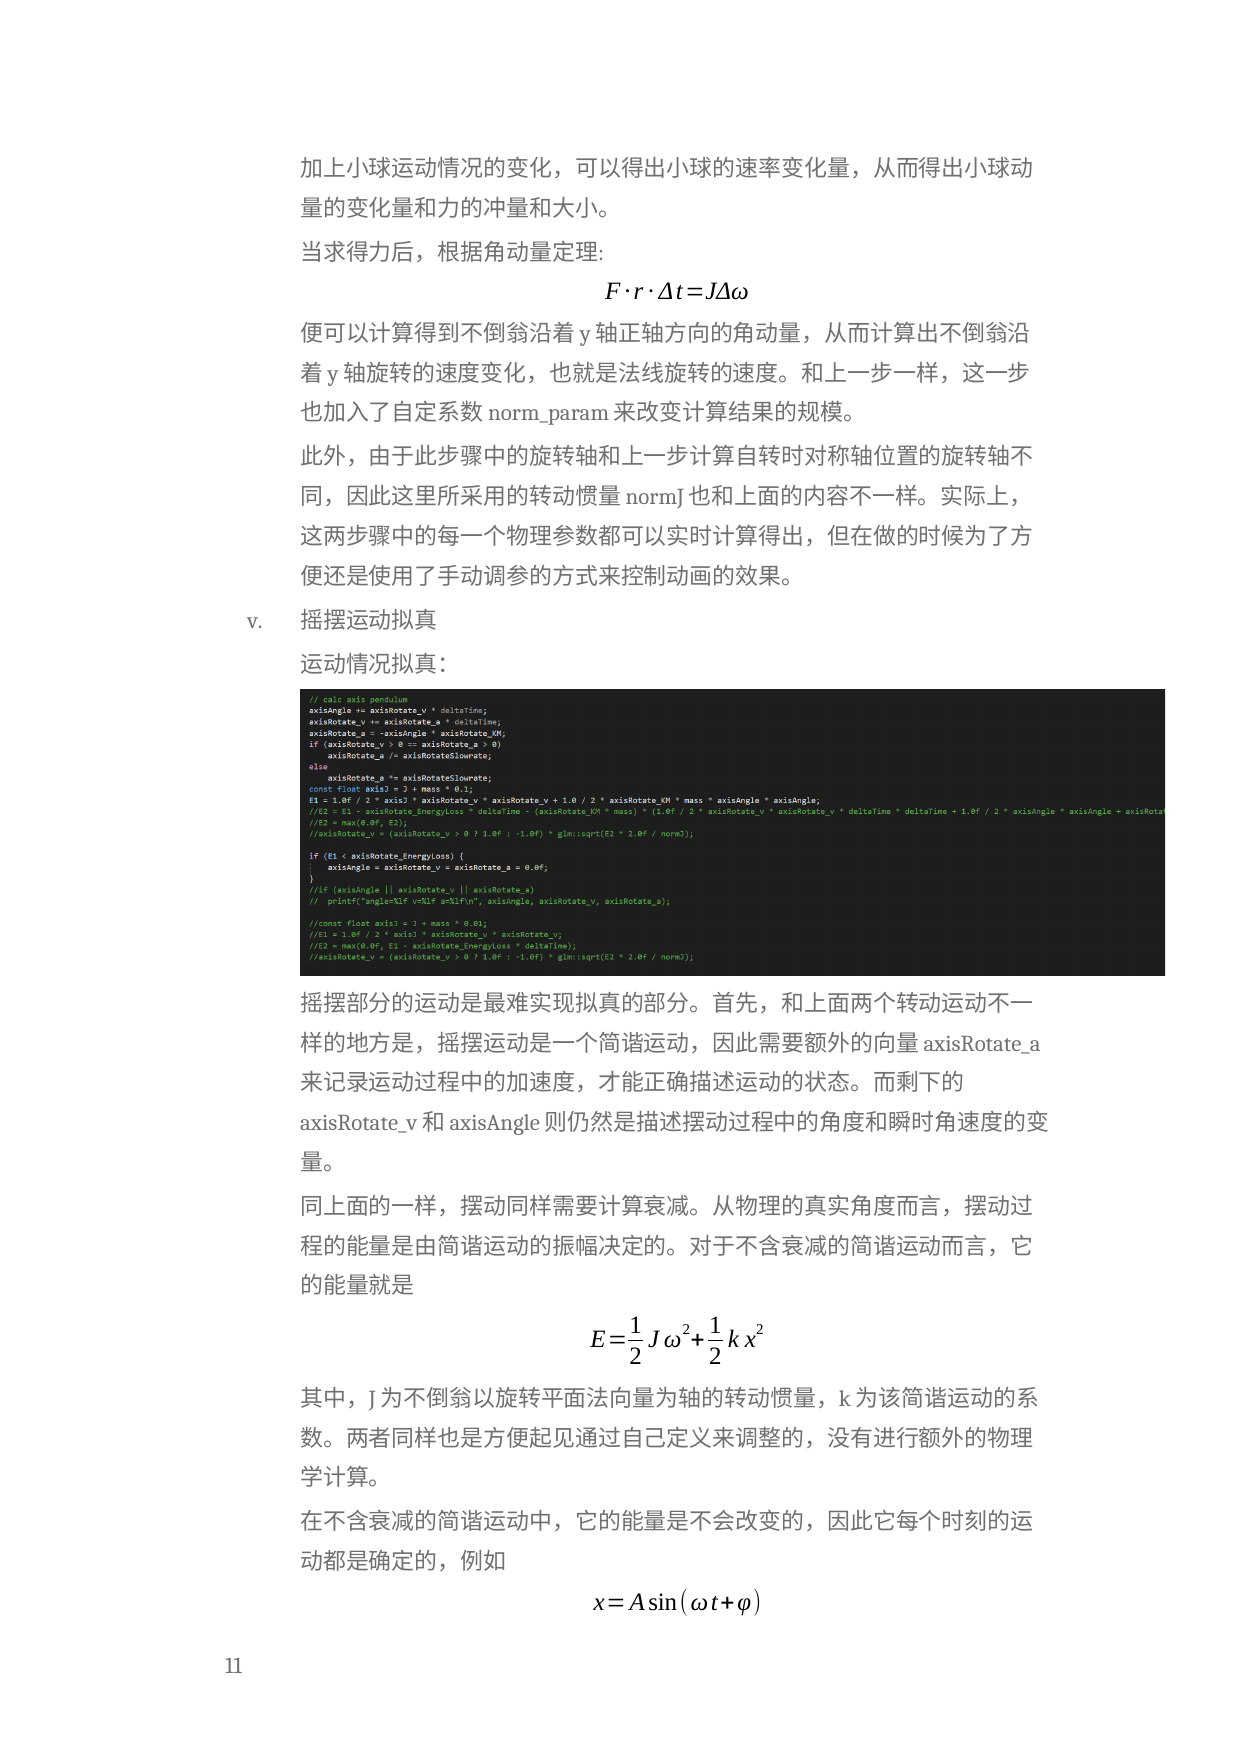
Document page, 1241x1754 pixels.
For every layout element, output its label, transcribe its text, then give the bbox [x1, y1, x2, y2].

subtitle 摇摆部分的运动是最难实现拟真的部分。首先，和上面两个转动运动不一样的地方是，摇摆运动是一个简谐运动，因此需要额外的向量axisRotate_a来记录运动过程中的加速度，才能正确描述运动的状态。而剩下的axisRotate_v和axisAngle则仍然是描述摆动过程中的角度和瞬时角速度的变量。 [300, 985, 1053, 1177]
subtitle 当求得力后，根据角动量定理: [300, 234, 1053, 267]
subtitle 在不含衰减的简谐运动中，它的能量是不会改变的，因此它每个时刻的运动都是确定的，例如 [300, 1503, 1053, 1576]
subtitle 运动情况拟真： [300, 646, 1053, 679]
subtitle 同上面的一样，摆动同样需要计算衰减。从物理的真实角度而言，摆动过程的能量是由简谐运动的振幅决定的。对于不含衰减的简谐运动而言，它的能量就是 [300, 1188, 1053, 1301]
subtitle 此外，由于此步骤中的旋转轴和上一步计算自转时对称轴位置的旋转轴不同，因此这里所采用的转动惯量normJ也和上面的内容不一样。实际上，这两步骤中的每一个物理参数都可以实时计算得出，但在做的时候为了方便还是使用了手动调参的方式来控制动画的效果。 [262, 438, 1053, 591]
subtitle 便可以计算得到不倒翁沿着y轴正轴方向的角动量，从而计算出不倒翁沿着y轴旋转的速度变化，也就是法线旋转的速度。和上一步一样，这一步也加入了自定系数norm_param来改变计算结果的规模。 [300, 315, 1053, 427]
subtitle 其中，J为不倒翁以旋转平面法向量为轴的转动惯量，k为该简谐运动的系数。两者同样也是方便起见通过自己定义来调整的，没有进行额外的物理学计算。 [300, 1380, 1053, 1492]
subtitle 摇摆运动拟真 [262, 602, 1053, 635]
picture [300, 689, 1166, 976]
subtitle 加上小球运动情况的变化，可以得出小球的速率变化量，从而得出小球动量的变化量和力的冲量和大小。 [300, 150, 1053, 223]
